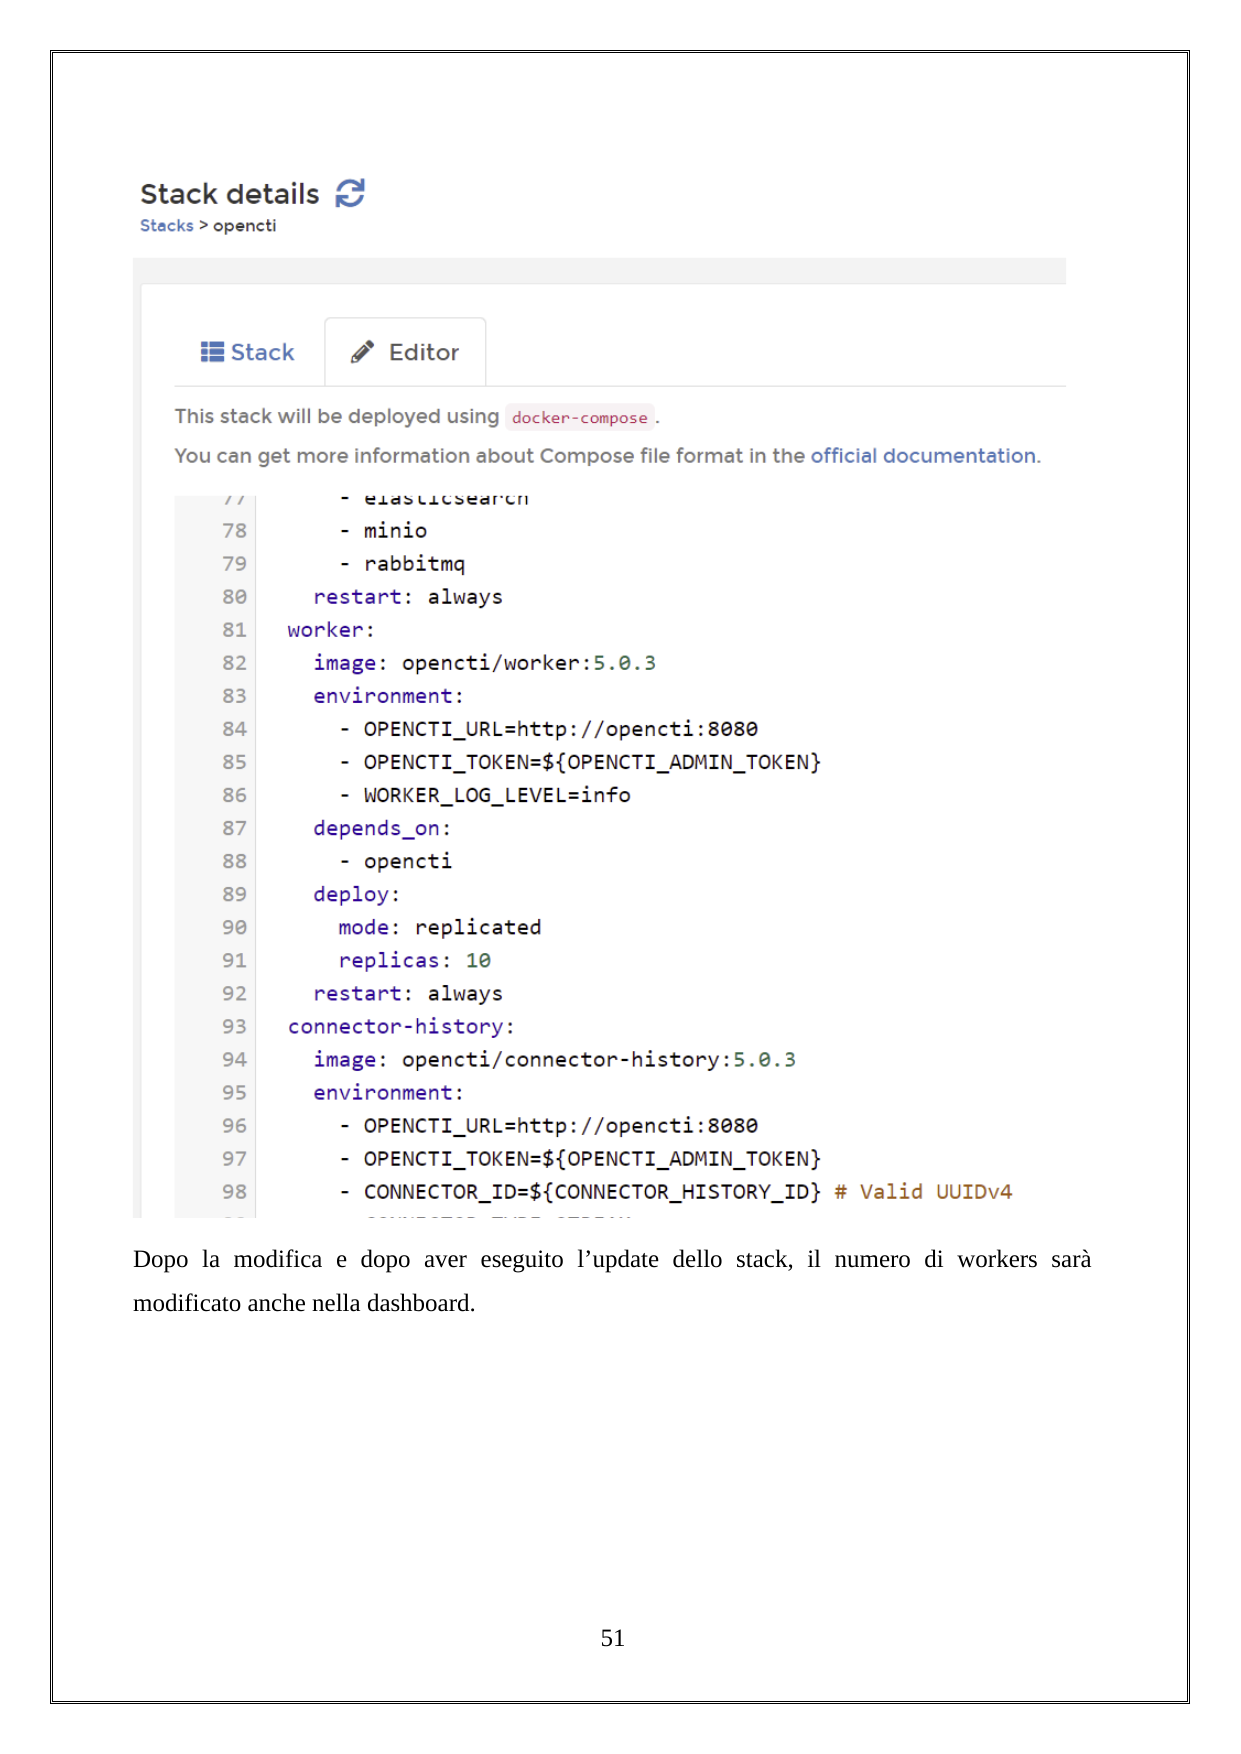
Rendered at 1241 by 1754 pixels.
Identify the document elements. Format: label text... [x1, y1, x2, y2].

picture [132, 162, 1067, 1218]
text Dopo la modifica e dopo aver eseguito l’update dello stack, il numero di workers sarà modificato anche nella dashboard. [133, 1244, 1093, 1316]
